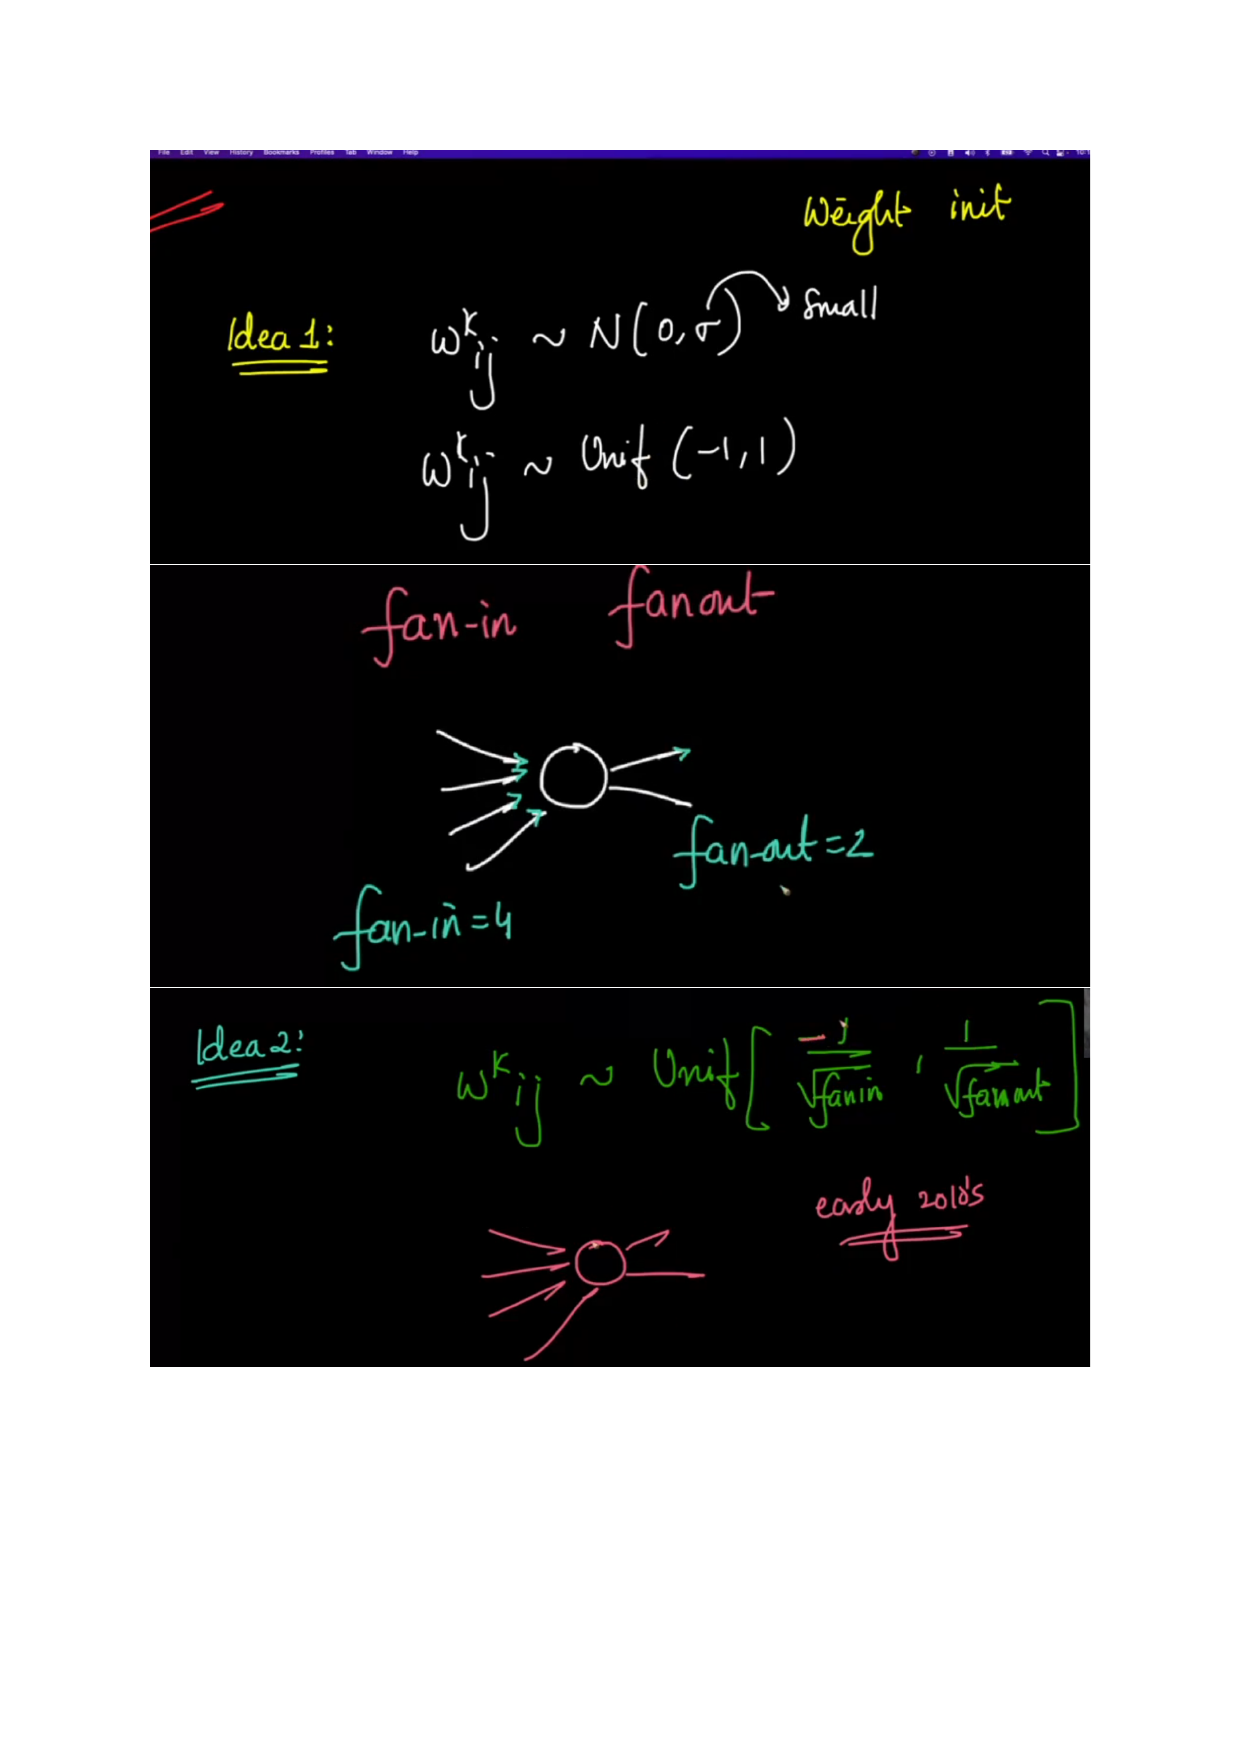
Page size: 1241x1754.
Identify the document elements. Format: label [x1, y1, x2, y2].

picture [150, 988, 1091, 1367]
picture [150, 150, 1091, 564]
picture [150, 565, 1091, 987]
